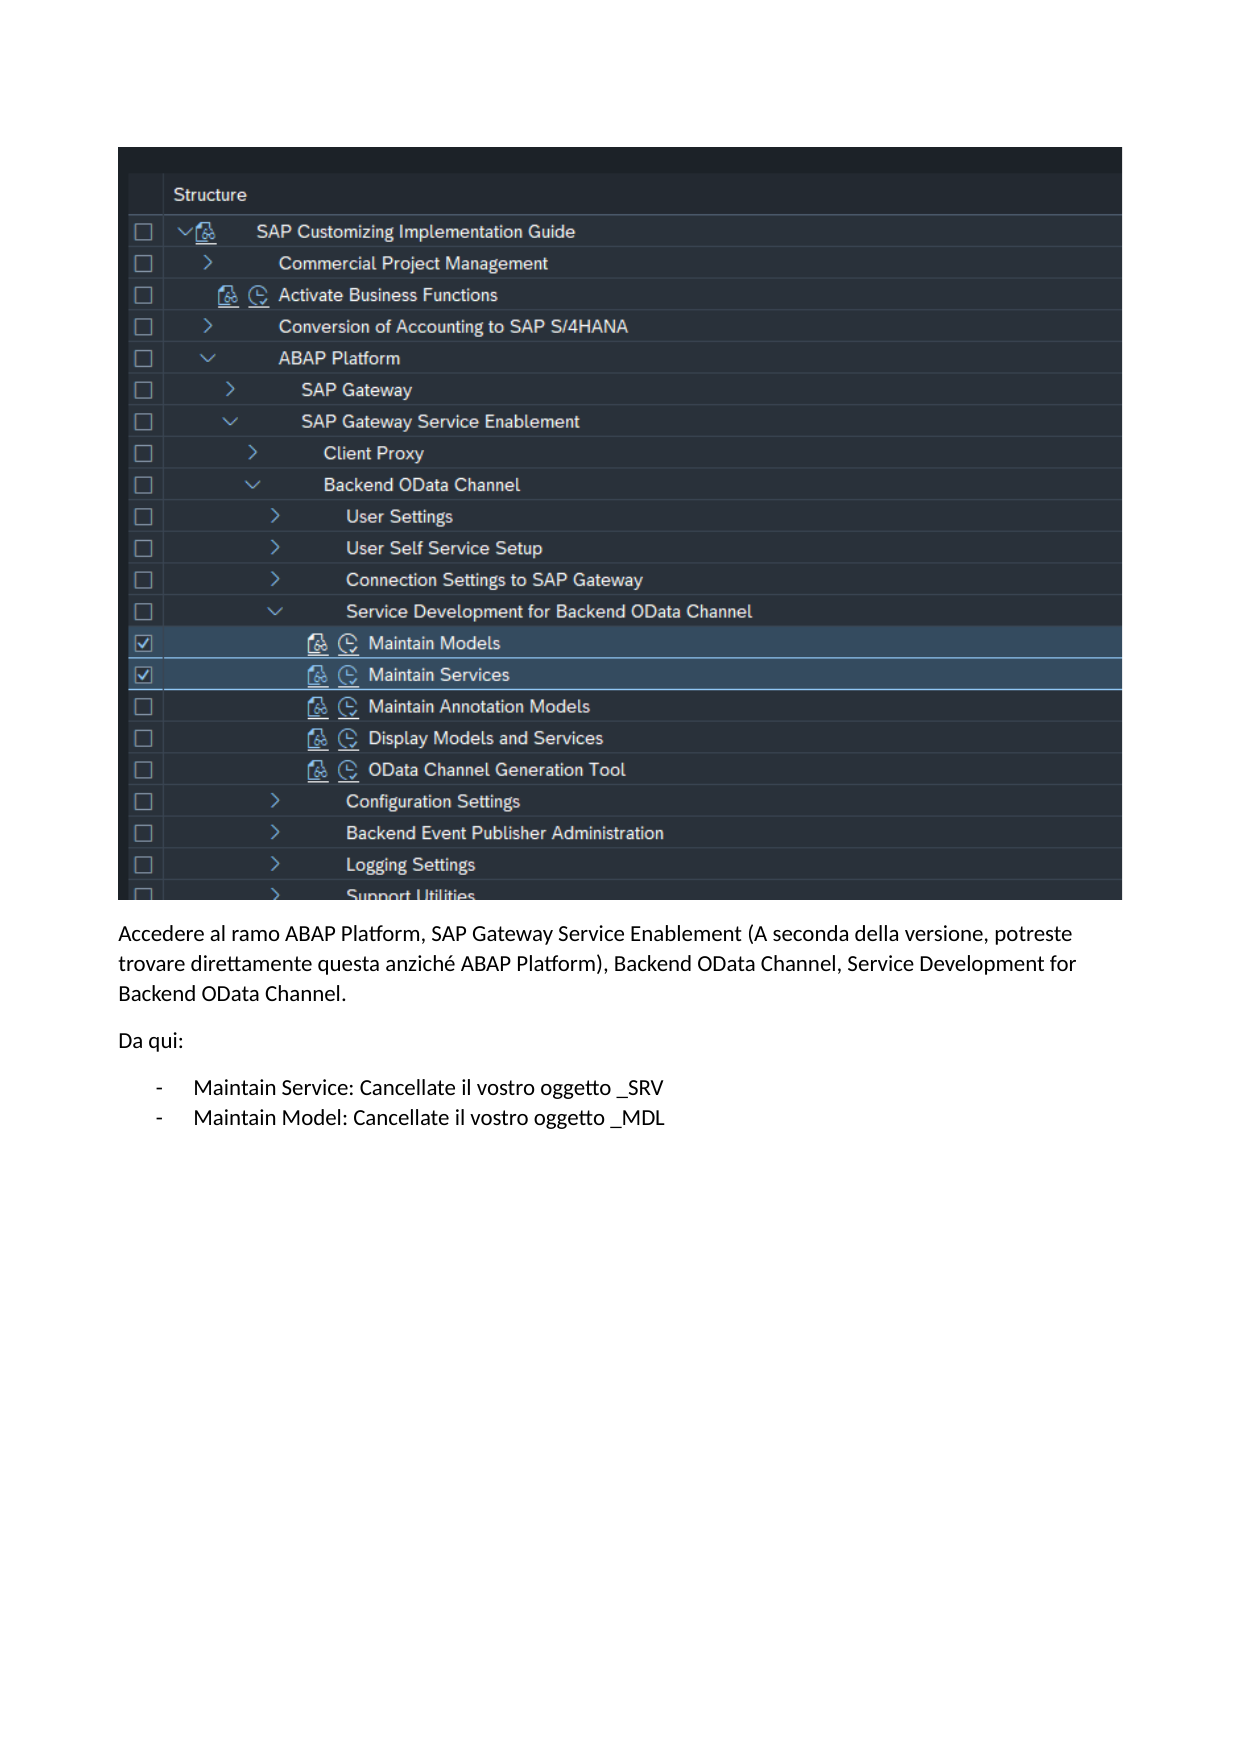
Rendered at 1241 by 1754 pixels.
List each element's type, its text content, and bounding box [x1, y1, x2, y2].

text Da qui: [118, 1026, 1122, 1054]
list Maintain Service: Cancellate il vostro oggetto _SRV [156, 1073, 1122, 1101]
text Accedere al ramo ABAP Platform, SAP Gateway Service Enablement (A seconda della versione, potreste trovare direttamente questa anziché ABAP Platform), Backend OData Channel, Service Development for Backend OData Channel. [118, 919, 1122, 1007]
list Maintain Model: Cancellate il vostro oggetto _MDL [156, 1103, 1122, 1131]
picture [118, 147, 1123, 900]
